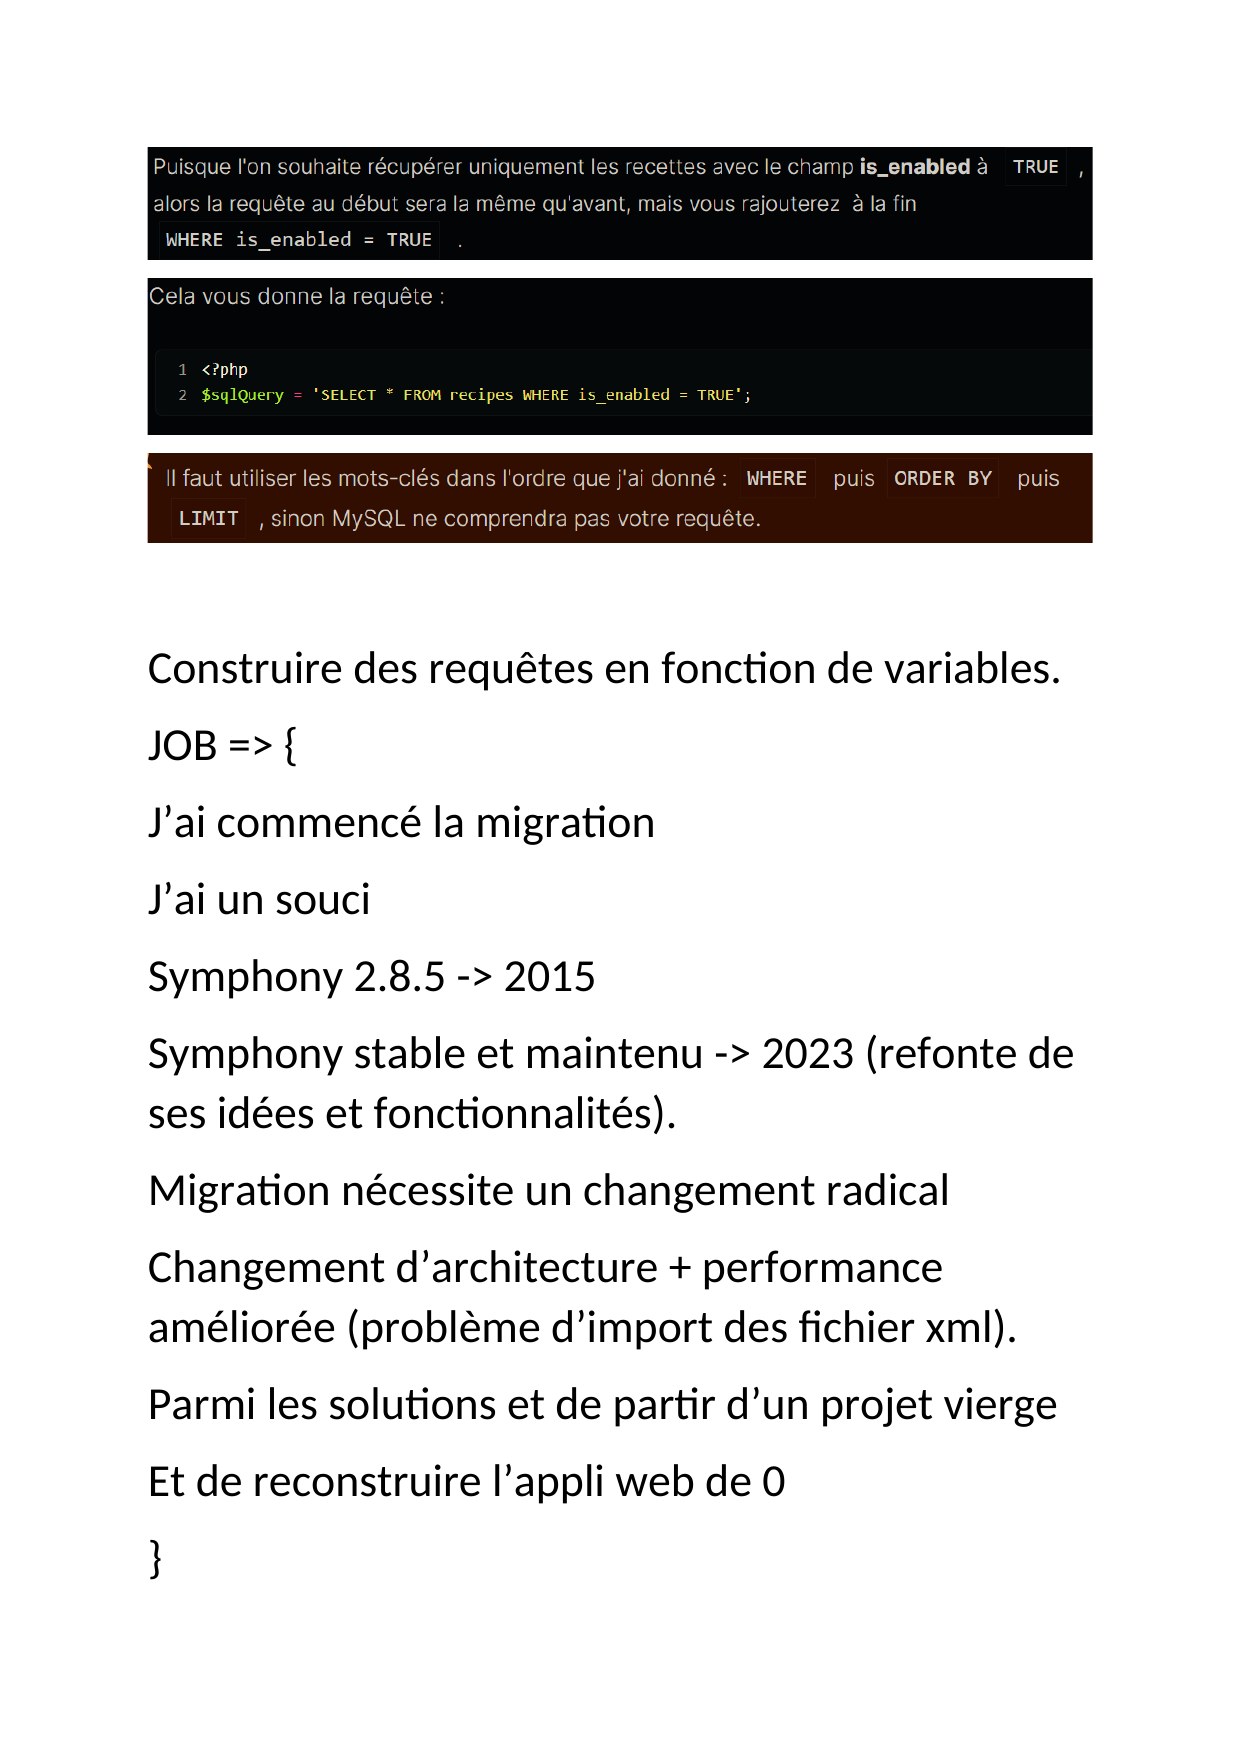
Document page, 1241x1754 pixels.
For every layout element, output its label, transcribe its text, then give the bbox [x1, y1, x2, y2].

text } [148, 1529, 1093, 1585]
text Symphony stable et maintenu -> 2023 (refonte de ses idées et fonctionnalités). [148, 1024, 1093, 1140]
text Parmi les solutions et de partir d’un projet vierge [148, 1375, 1093, 1431]
text Changement d’architecture + performance améliorée (problème d’import des fichier xml). [148, 1238, 1093, 1354]
picture [147, 278, 1093, 435]
text JOB => { [148, 716, 1093, 772]
picture [147, 147, 1093, 260]
text J’ai un souci [148, 870, 1093, 926]
picture [147, 453, 1093, 543]
text Et de reconstruire l’appli web de 0 [148, 1452, 1093, 1508]
text Migration nécessite un changement radical [148, 1161, 1093, 1217]
text Symphony 2.8.5 -> 2015 [148, 947, 1093, 1003]
text Construire des requêtes en fonction de variables. [148, 639, 1093, 695]
text J’ai commencé la migration [148, 793, 1093, 849]
